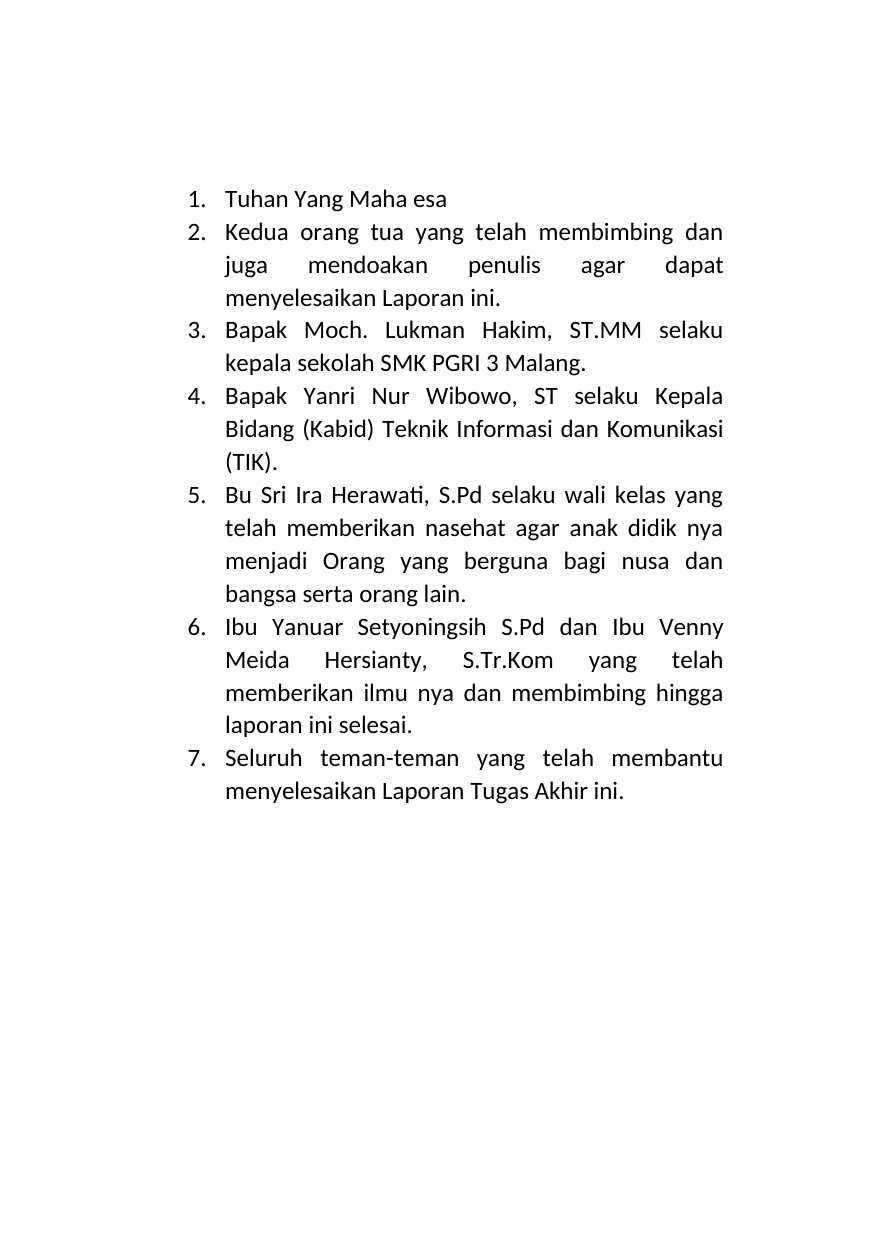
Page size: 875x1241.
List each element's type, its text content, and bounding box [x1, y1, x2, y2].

list Ibu Yanuar Setyoningsih S.Pd dan Ibu Venny Meida Hersianty, S.Tr.Kom yang telah memberikan ilmu nya dan membimbing hingga laporan ini selesai. [187, 611, 724, 740]
list Bu Sri Ira Herawati, S.Pd selaku wali kelas yang telah memberikan nasehat agar anak didik nya menjadi Orang yang berguna bagi nusa dan bangsa serta orang lain. [187, 479, 724, 608]
list Seluruh teman-teman yang telah membantu menyelesaikan Laporan Tugas Akhir ini. [187, 742, 724, 806]
list Bapak Moch. Lukman Hakim, ST.MM selaku kepala sekolah SMK PGRI 3 Malang. [187, 314, 724, 378]
list Bapak Yanri Nur Wibowo, ST selaku Kepala Bidang (Kabid) Teknik Informasi dan Komunikasi (TIK). [187, 380, 724, 477]
list Kedua orang tua yang telah membimbing dan juga mendoakan penulis agar dapat menyelesaikan Laporan ini. [187, 216, 724, 312]
list Tuhan Yang Maha esa [187, 183, 724, 213]
